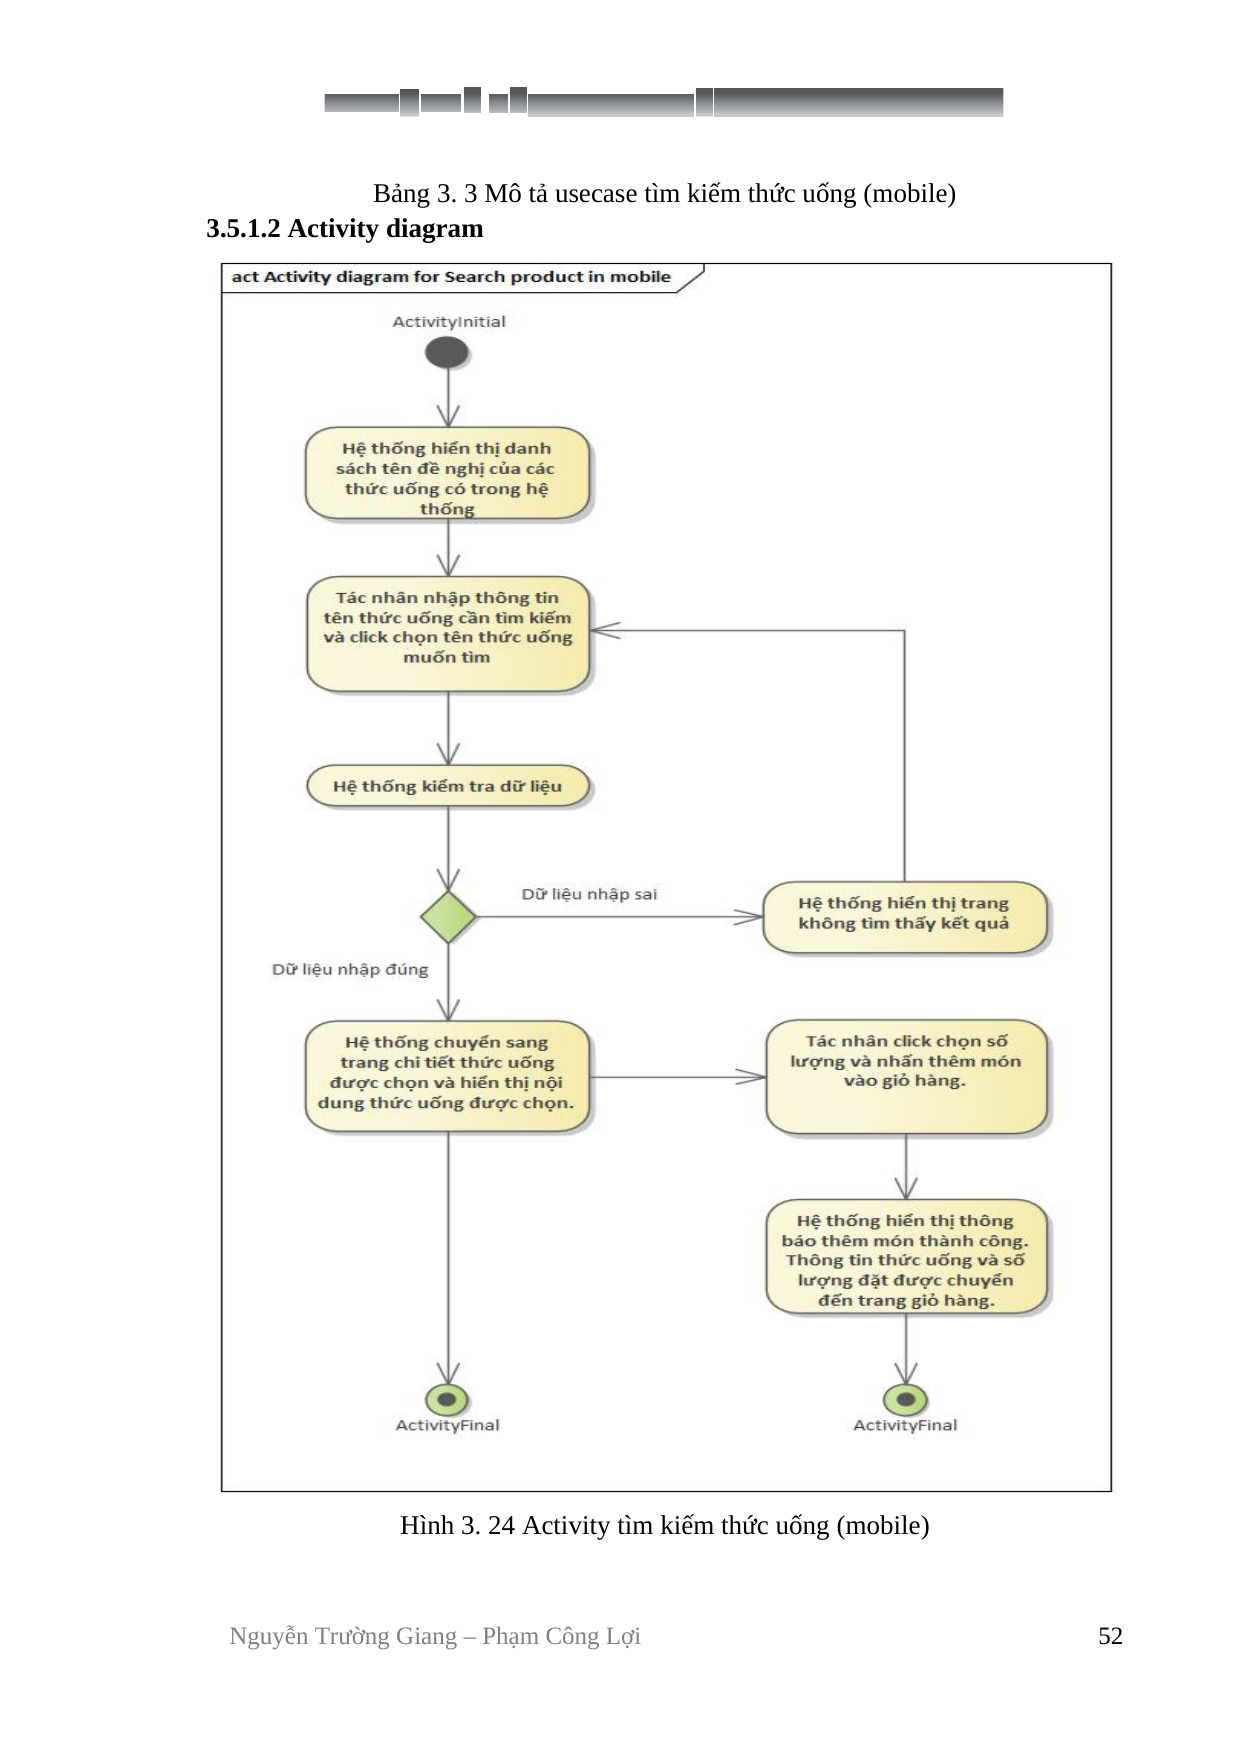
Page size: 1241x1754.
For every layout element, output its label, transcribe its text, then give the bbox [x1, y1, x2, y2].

text 3.5.1.2 Activity diagram [206, 212, 1123, 244]
picture [324, 87, 1004, 117]
table_header Nguyễn Trường Giang – Phạm Công Lợi [229, 1621, 869, 1650]
text Bảng 3. 3 Mô tả usecase tìm kiếm thức uống (mobile) [373, 177, 1123, 208]
text Hình 3. 24 Activity tìm kiếm thức uống (mobile) [400, 1509, 1123, 1540]
picture [209, 254, 1123, 1500]
table_header 52 [869, 1621, 1123, 1650]
